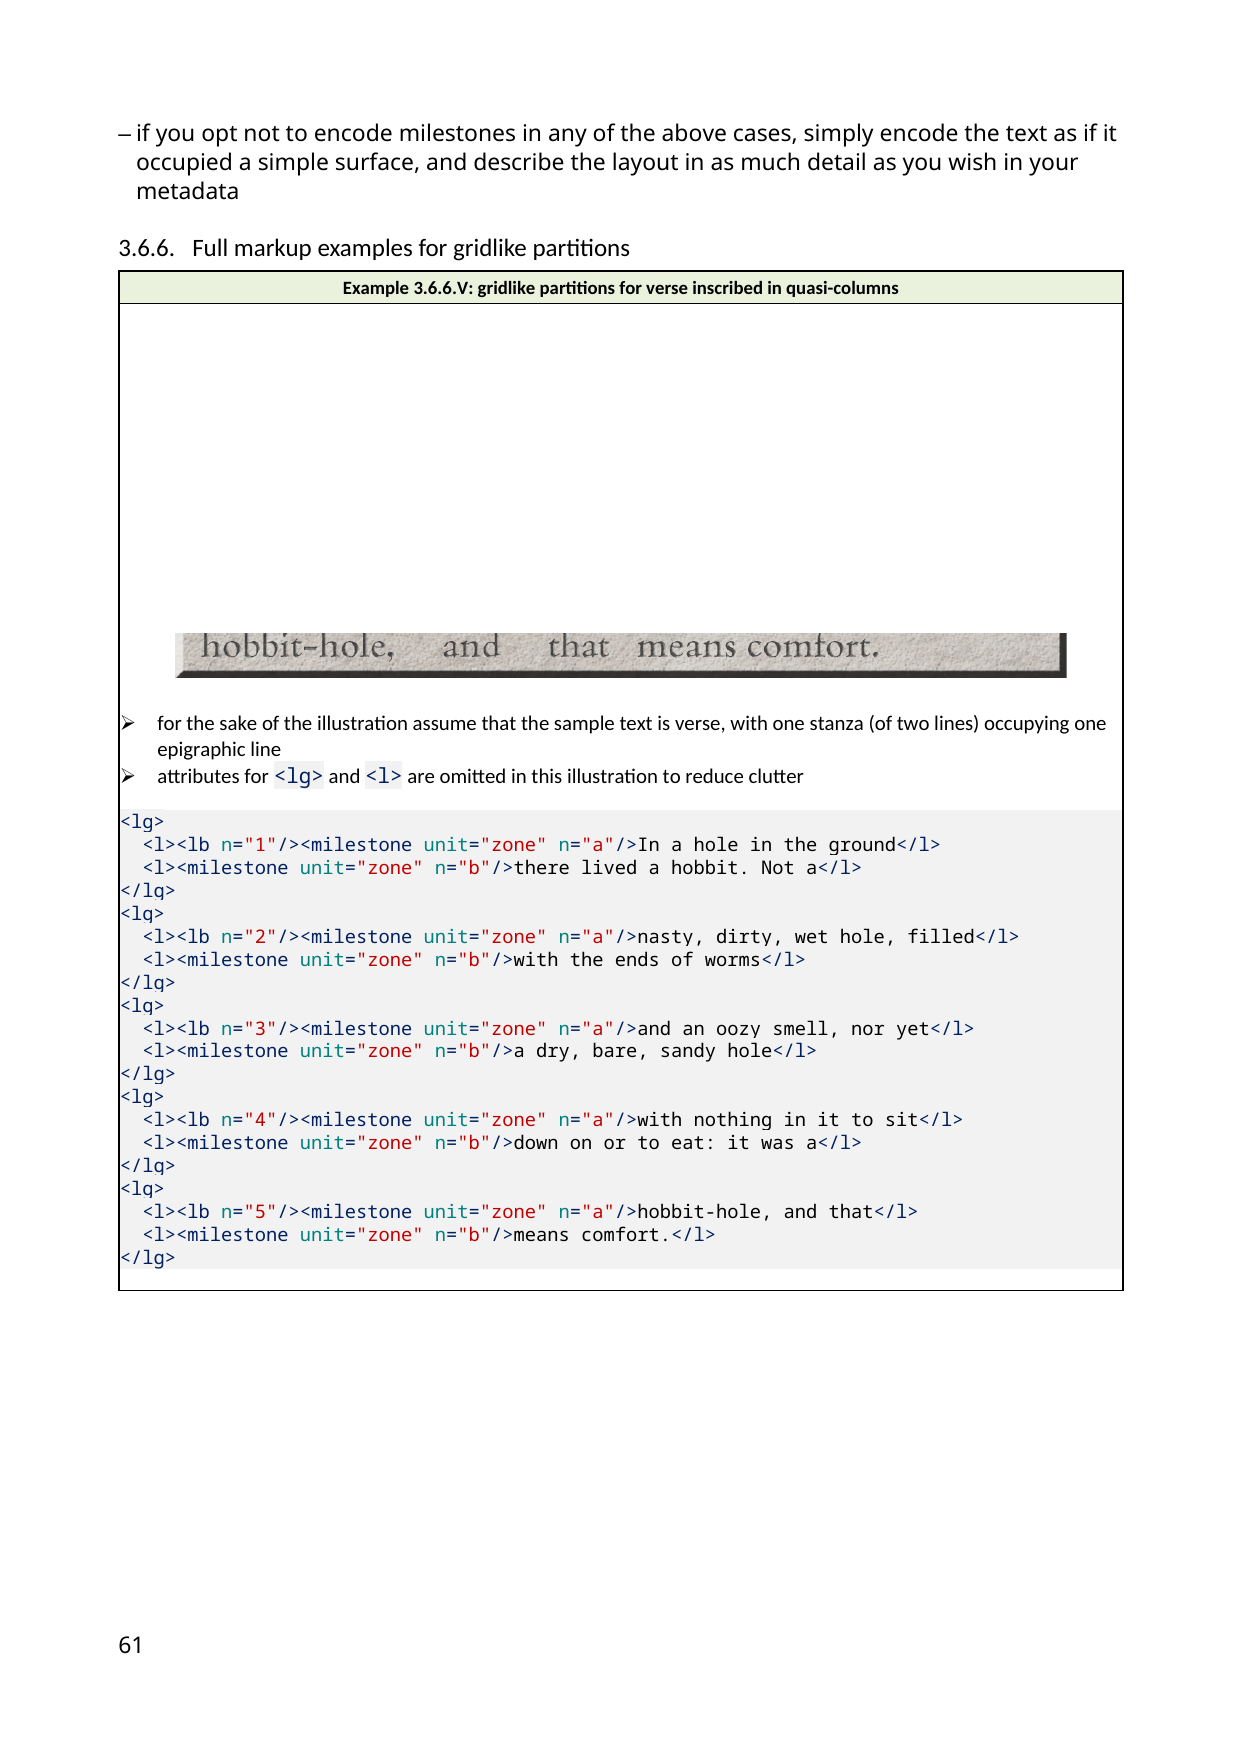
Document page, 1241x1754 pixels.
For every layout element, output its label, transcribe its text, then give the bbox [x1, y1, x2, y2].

picture [175, 633, 1067, 678]
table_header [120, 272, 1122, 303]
list if you opt not to encode milestones in any of the above cases, simply encode the text as if it occupied a simple surface, and describe the layout in as much detail as you wish in your metadata [118, 118, 1122, 206]
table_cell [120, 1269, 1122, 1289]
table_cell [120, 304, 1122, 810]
subtitle Full markup examples for gridlike partitions [118, 226, 1122, 264]
